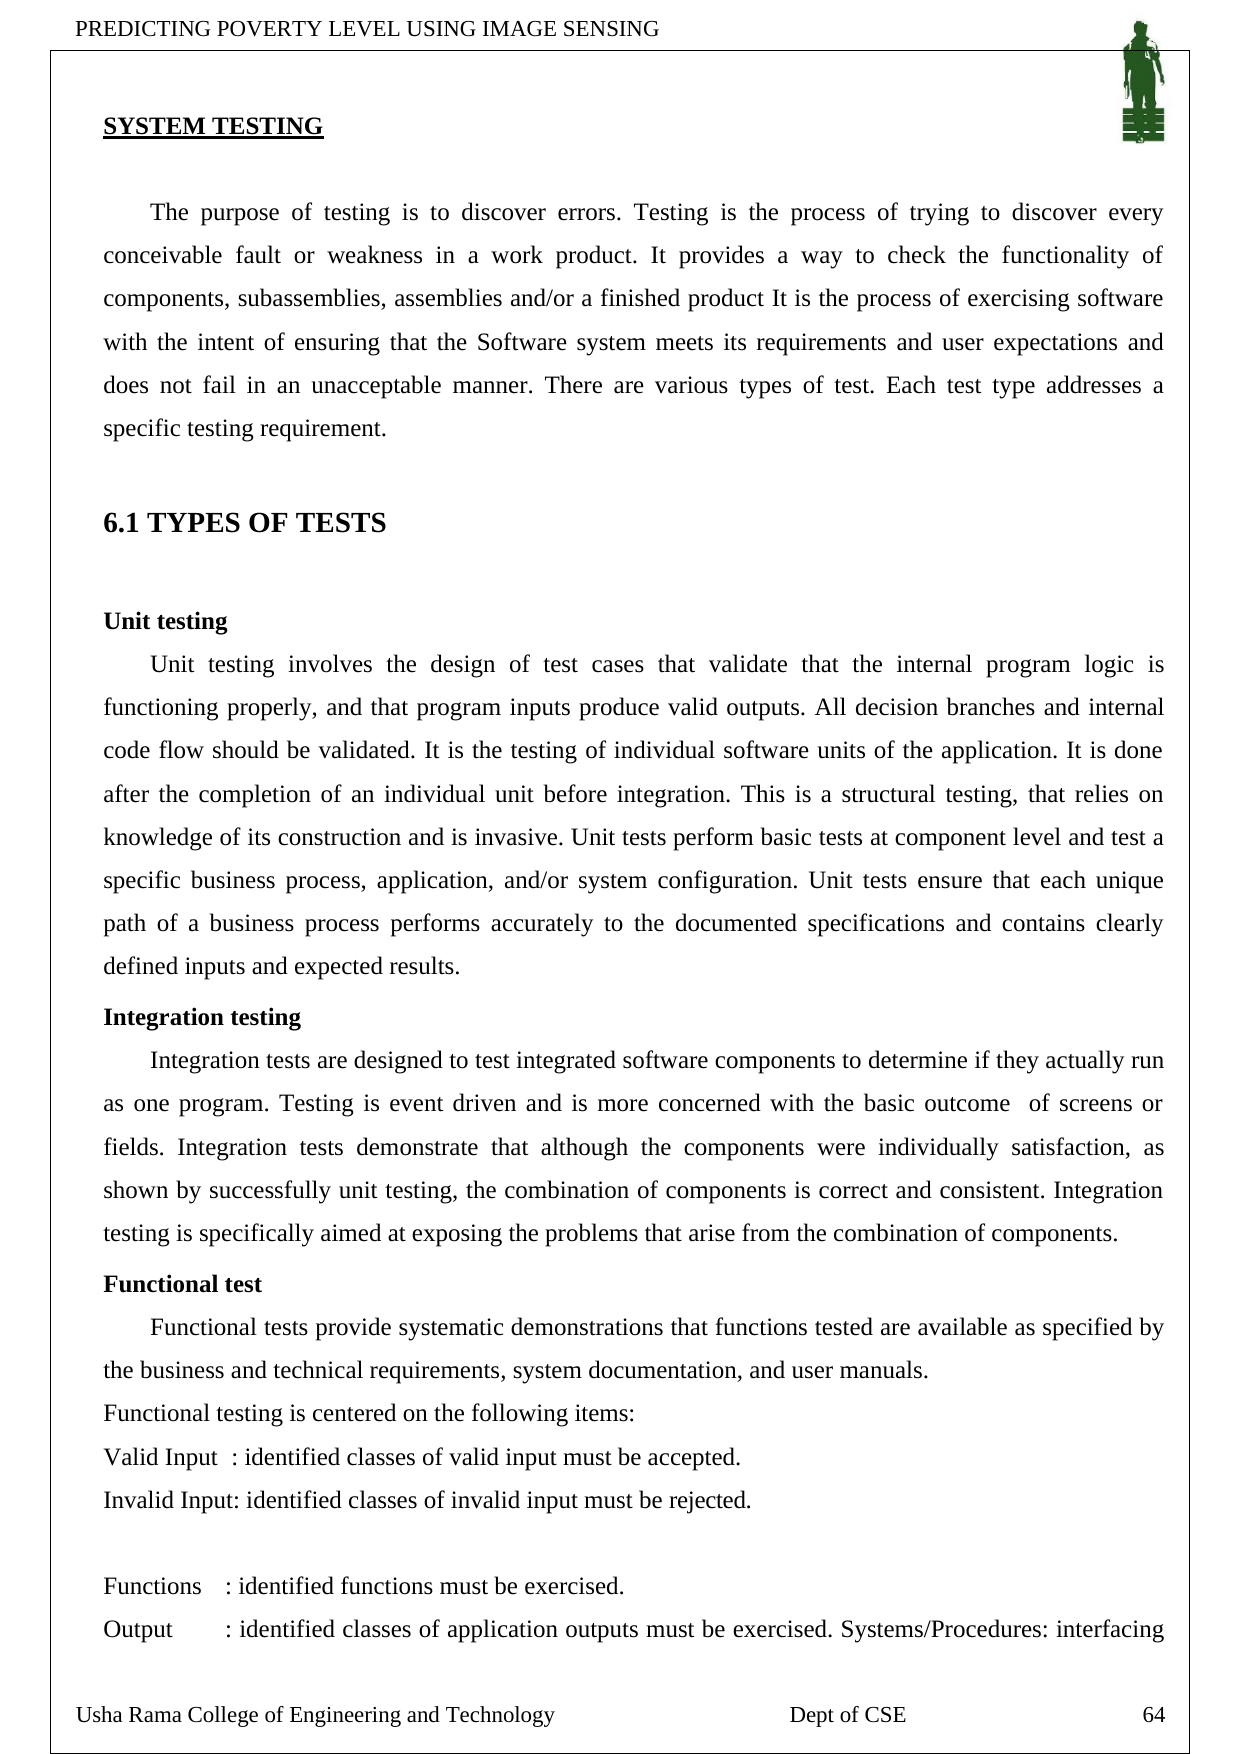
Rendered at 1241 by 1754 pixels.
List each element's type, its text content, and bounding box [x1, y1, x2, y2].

text Invalid Input: identified classes of invalid input must be rejected. [103, 1485, 1165, 1513]
subtitle 6.1 TYPES OF TESTS [103, 506, 1165, 539]
subtitle Integration testing [103, 1002, 1165, 1031]
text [103, 1614, 1165, 1643]
text Functional tests provide systematic demonstrations that functions tested are available as specified by the business and technical requirements, system documentation, and user manuals. [103, 1312, 1165, 1384]
picture [1117, 51, 1172, 145]
text Functions : identified functions must be exercised. [103, 1571, 1165, 1600]
text SYSTEM TESTING [103, 111, 1165, 140]
text The purpose of testing is to discover errors. Testing is the process of trying to discover every conceivable fault or weakness in a work product. It provides a way to check the functionality of components, subassemblies, assemblies and/or a finished product It is the process of exercising software with the intent of ensuring that the Software system meets its requirements and user expectations and does not fail in an unacceptable manner. There are various types of test. Each test type addresses a specific testing requirement. [103, 197, 1165, 442]
picture [1117, 11, 1172, 50]
text Valid Input : identified classes of valid input must be accepted. [103, 1442, 1165, 1470]
subtitle Functional test [103, 1269, 1165, 1298]
text Unit testing involves the design of test cases that validate that the internal program logic is functioning properly, and that program inputs produce valid outputs. All decision branches and internal code flow should be validated. It is the testing of individual software units of the application. It is done after the completion of an individual unit before integration. This is a structural testing, that relies on knowledge of its construction and is invasive. Unit tests perform basic tests at component level and test a specific business process, application, and/or system configuration. Unit tests ensure that each unique path of a business process performs accurately to the documented specifications and contains clearly defined inputs and expected results. [103, 649, 1165, 980]
text Integration tests are designed to test integrated software components to determine if they actually run as one program. Testing is event driven and is more concerned with the basic outcome of screens or fields. Integration tests demonstrate that although the components were individually satisfaction, as shown by successfully unit testing, the combination of components is correct and consistent. Integration testing is specifically aimed at exposing the problems that arise from the combination of components. [103, 1045, 1165, 1247]
text Functional testing is centered on the following items: [103, 1398, 1165, 1427]
text Unit testing [103, 606, 1165, 635]
